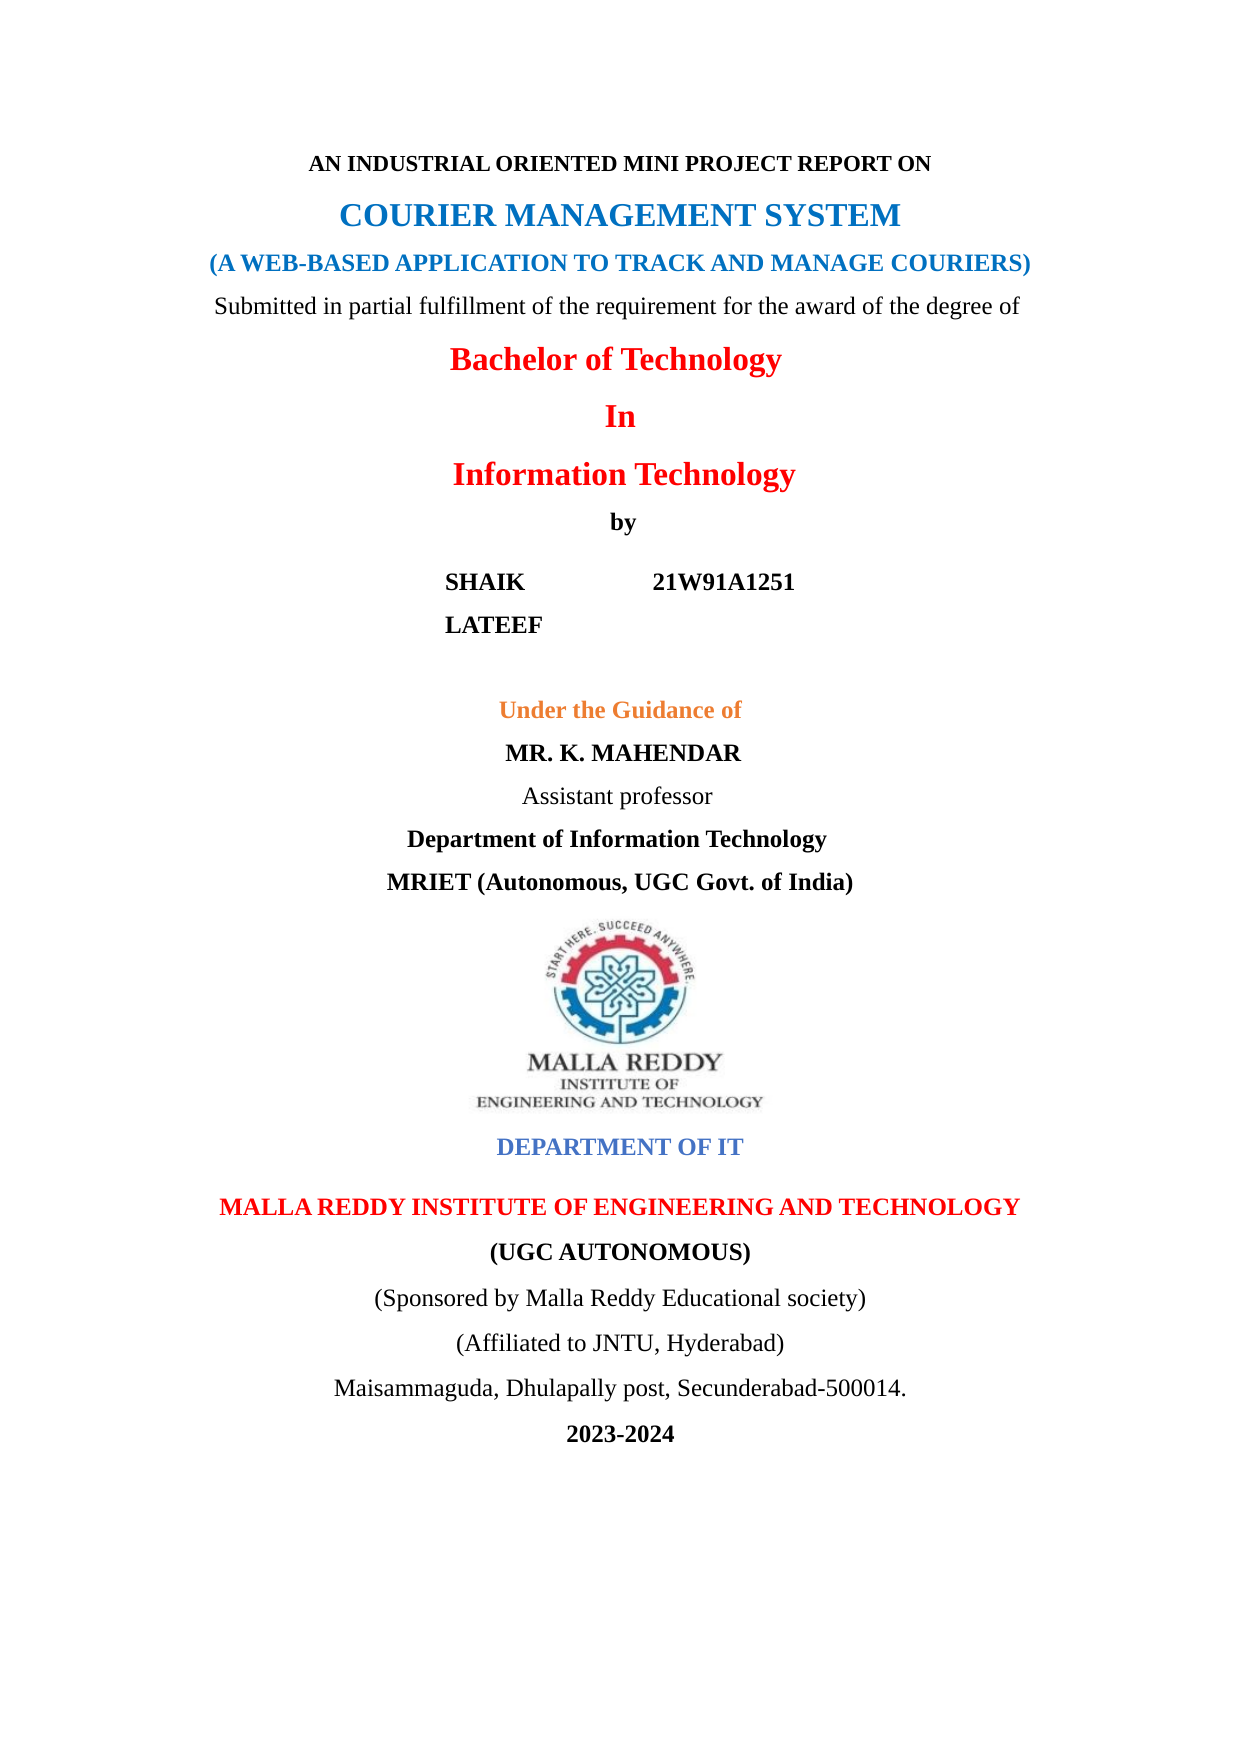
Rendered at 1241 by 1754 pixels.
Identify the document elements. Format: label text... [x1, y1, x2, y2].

text (Sponsored by Malla Reddy Educational society) [150, 1283, 1090, 1311]
text AN INDUSTRIAL ORIENTED MINI PROJECT REPORT ON Courier Management System (A Web-Based Application to Track and Manage Couriers) Submitted in partial fulfillment of the requirement for the award of the degree of Bachelor of Technology In Information Technology by [150, 150, 1090, 536]
table_header 21W91A1251 [641, 567, 807, 652]
text MALLA REDDY INSTITUTE OF ENGINEERING AND TECHNOLOGY [150, 1192, 1090, 1221]
text Maisammaguda, Dhulapally post, Secunderabad-500014. [150, 1373, 1090, 1402]
text (UGC AUTONOMOUS) [150, 1237, 1090, 1266]
table_header SHAIK LATEEF [434, 567, 641, 652]
text 2023-2024 [150, 1419, 1090, 1448]
text Under the Guidance of MR. K. MAHENDAR Assistant professor Department of Information Technology MRIET (Autonomous, UGC Govt. of India) DEPARTMENT OF IT [150, 652, 1090, 1161]
picture [450, 910, 790, 1118]
text (Affiliated to JNTU, Hyderabad) [150, 1328, 1090, 1357]
